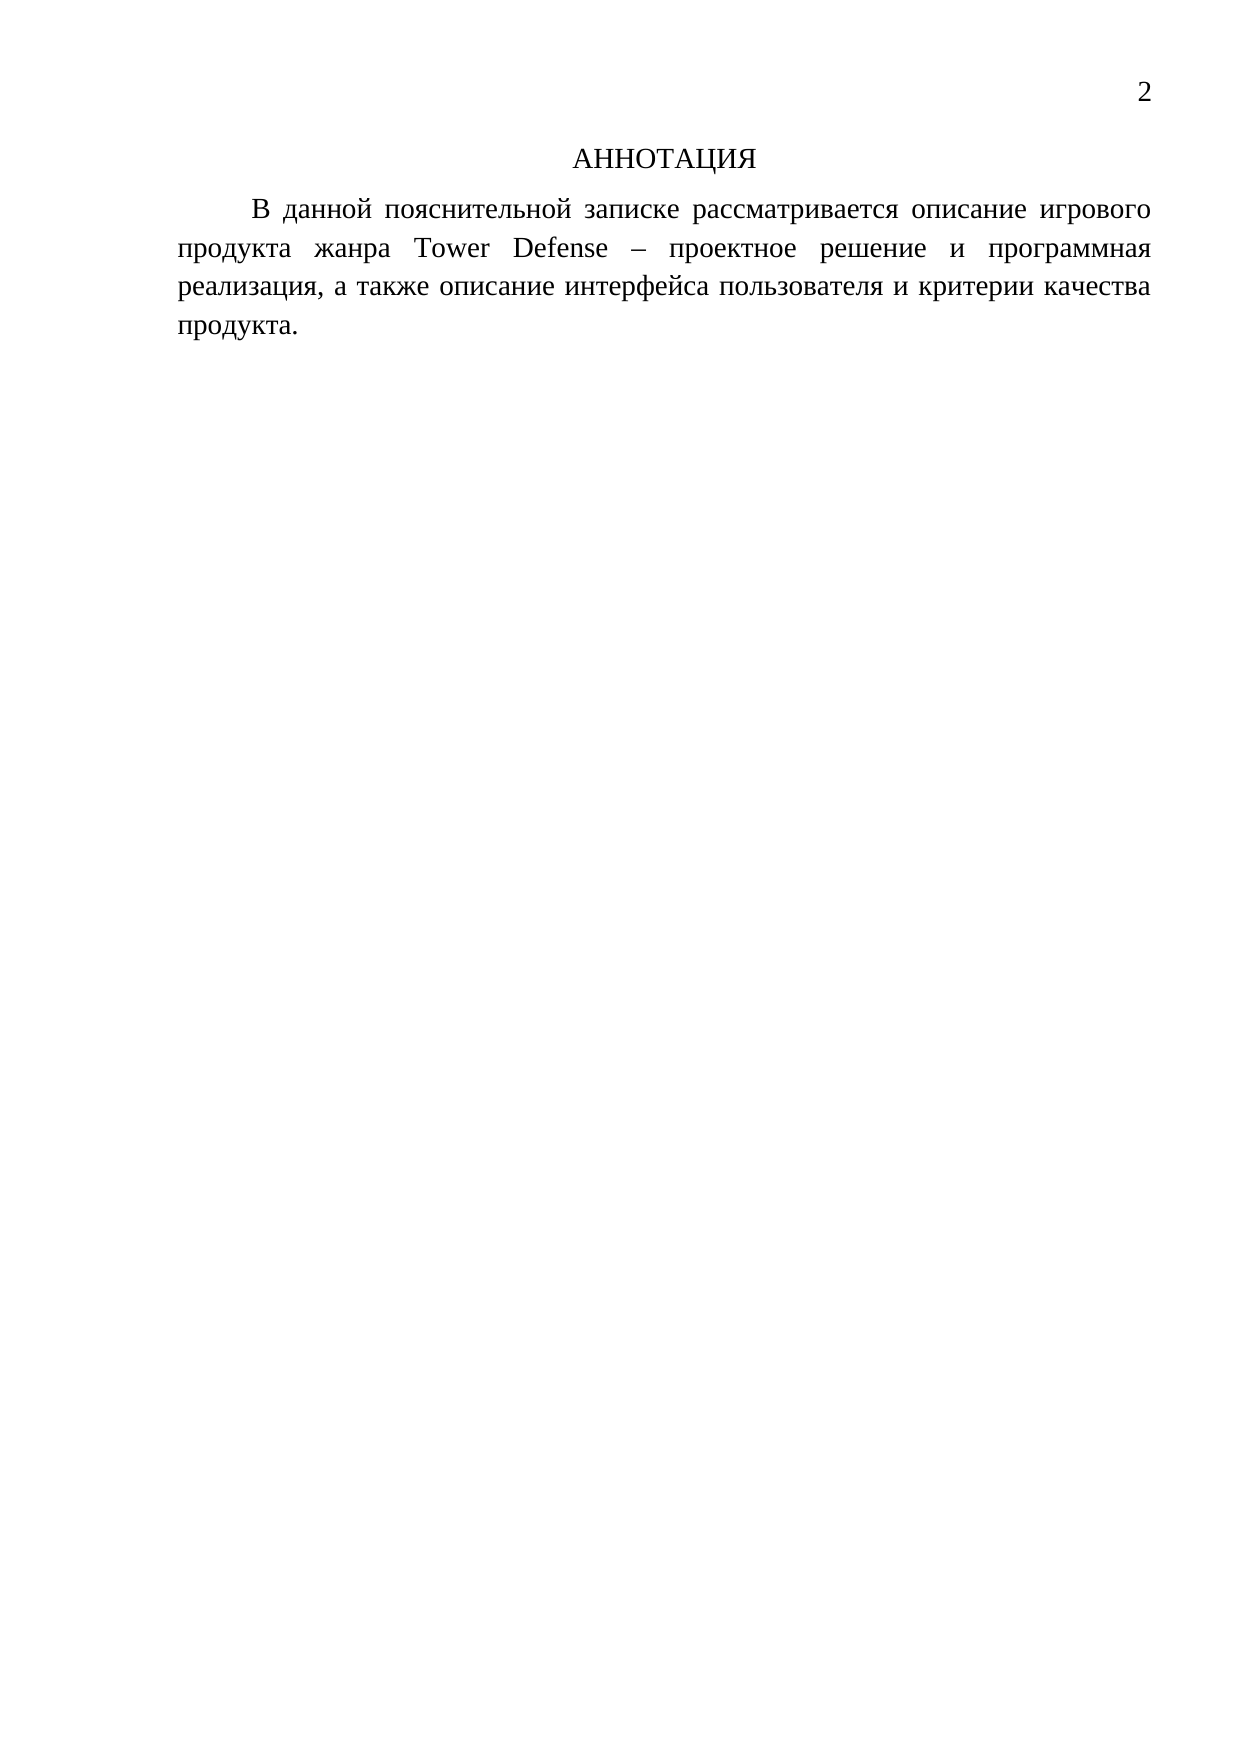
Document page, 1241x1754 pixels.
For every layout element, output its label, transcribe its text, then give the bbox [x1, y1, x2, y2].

text АННОТАЦИЯ [177, 141, 1152, 174]
text В данной пояснительной записке рассматривается описание игрового продукта жанра Tower Defense – проектное решение и программная реализация, а также описание интерфейса пользователя и критерии качества продукта. [177, 191, 1152, 340]
